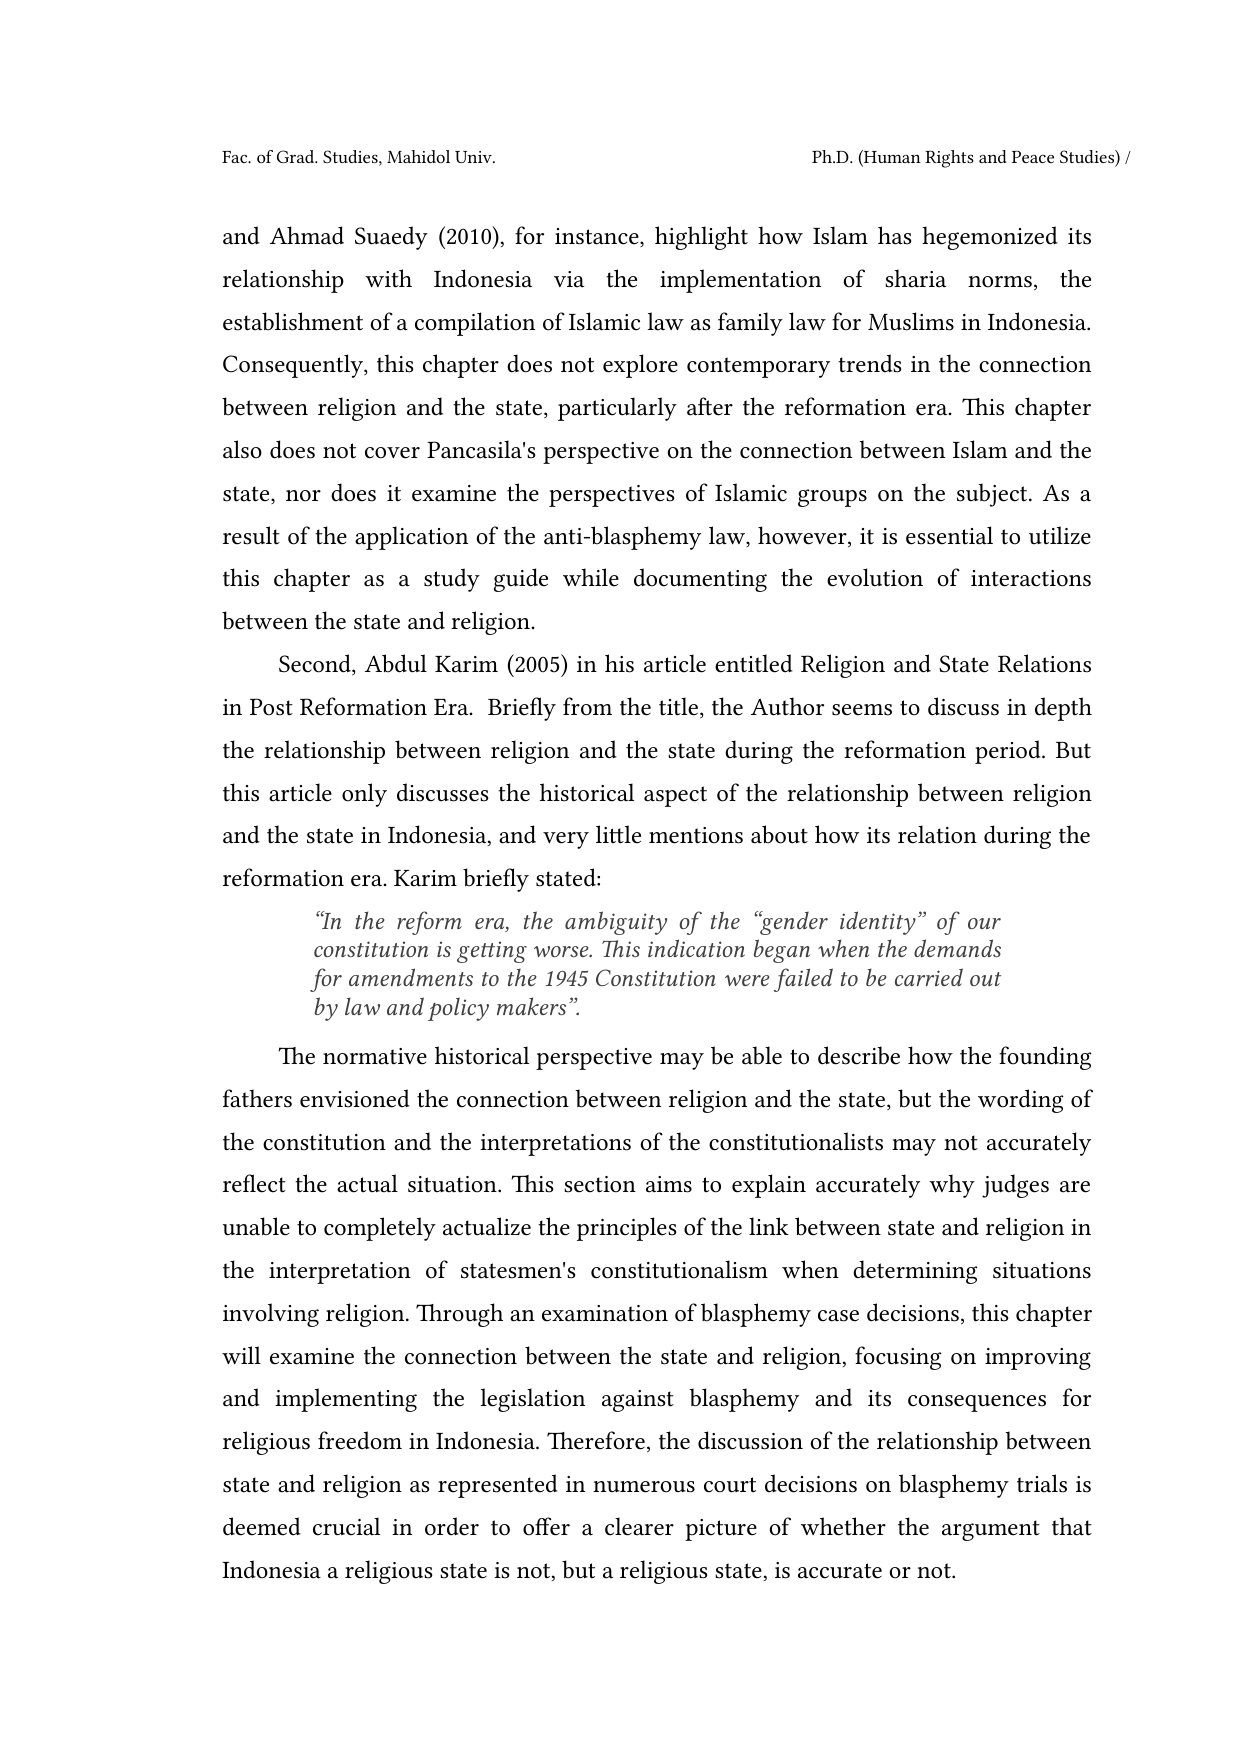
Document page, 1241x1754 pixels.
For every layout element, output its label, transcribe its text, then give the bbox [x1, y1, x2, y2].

text Second, Abdul Karim (2005) in his article entitled Religion and State Relations in Post Reformation Era. Briefly from the title, the Author seems to discuss in depth the relationship between religion and the state during the reformation period. But this article only discusses the historical aspect of the relationship between religion and the state in Indonesia, and very little mentions about how its relation during the reformation era. Karim briefly stated: [222, 650, 1093, 893]
text “In the reform era, the ambiguity of the “gender identity” of our constitution is getting worse. This indication began when the demands for amendments to the 1945 Constitution were failed to be carried out by law and policy makers”. [312, 907, 1003, 1021]
text The normative historical perspective may be able to describe how the founding fathers envisioned the connection between religion and the state, but the wording of the constitution and the interpretations of the constitutionalists may not accurately reflect the actual situation. This section aims to explain accurately why judges are unable to completely actualize the principles of the link between state and religion in the interpretation of statesmen's constitutionalism when determining situations involving religion. Through an examination of blasphemy case decisions, this chapter will examine the connection between the state and religion, focusing on improving and implementing the legislation against blasphemy and its consequences for religious freedom in Indonesia. Therefore, the discussion of the relationship between state and religion as represented in numerous court decisions on blasphemy trials is deemed crucial in order to offer a clearer picture of whether the argument that Indonesia a religious state is not, but a religious state, is accurate or not. [222, 1042, 1093, 1584]
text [222, 222, 1093, 636]
